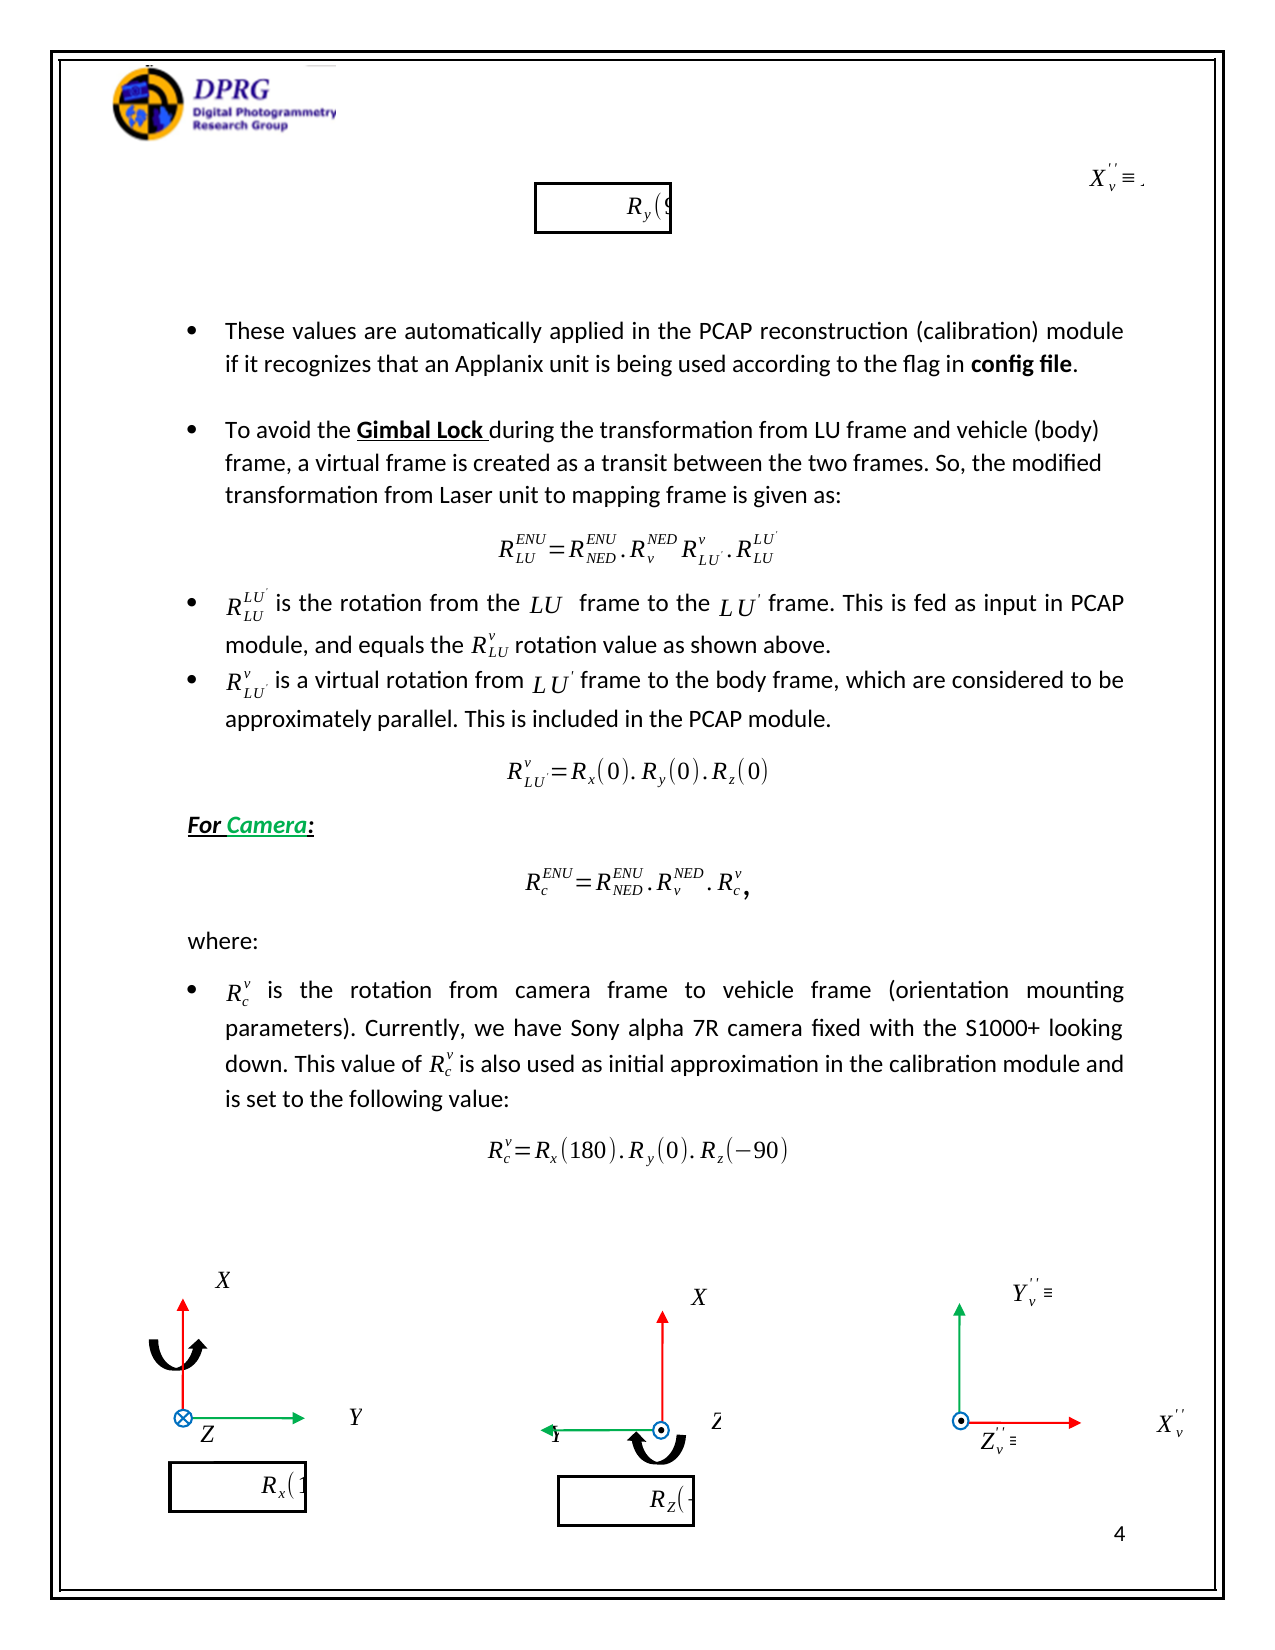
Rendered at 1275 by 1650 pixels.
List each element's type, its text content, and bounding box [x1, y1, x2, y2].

text For Camera: [187, 809, 1125, 839]
picture [111, 65, 336, 149]
list is the rotation from camera frame to vehicle frame (orientation mounting parameters). Currently, we have Sony alpha 7R camera fixed with the S1000+ looking down. This value of is also used as initial approximation in the calibration module and is set to the following value: [187, 974, 1125, 1113]
list To avoid the Gimbal Lock during the transformation from LU frame and vehicle (body) frame, a virtual frame is created as a transit between the two frames. So, the modified transformation from Laser unit to mapping frame is given as: [187, 414, 1125, 510]
list These values are automatically applied in the PCAP reconstruction (calibration) module if it recognizes that an Applanix unit is being used according to the flag in config file. [187, 315, 1125, 378]
text , [150, 859, 1125, 904]
text where: [150, 925, 1125, 955]
list is a virtual rotation from frame to the body frame, which are considered to be approximately parallel. This is included in the PCAP module. [187, 664, 1125, 734]
list is the rotation from the frame to the frame. This is fed as input in PCAP module, and equals the rotation value as shown above. [187, 587, 1125, 662]
